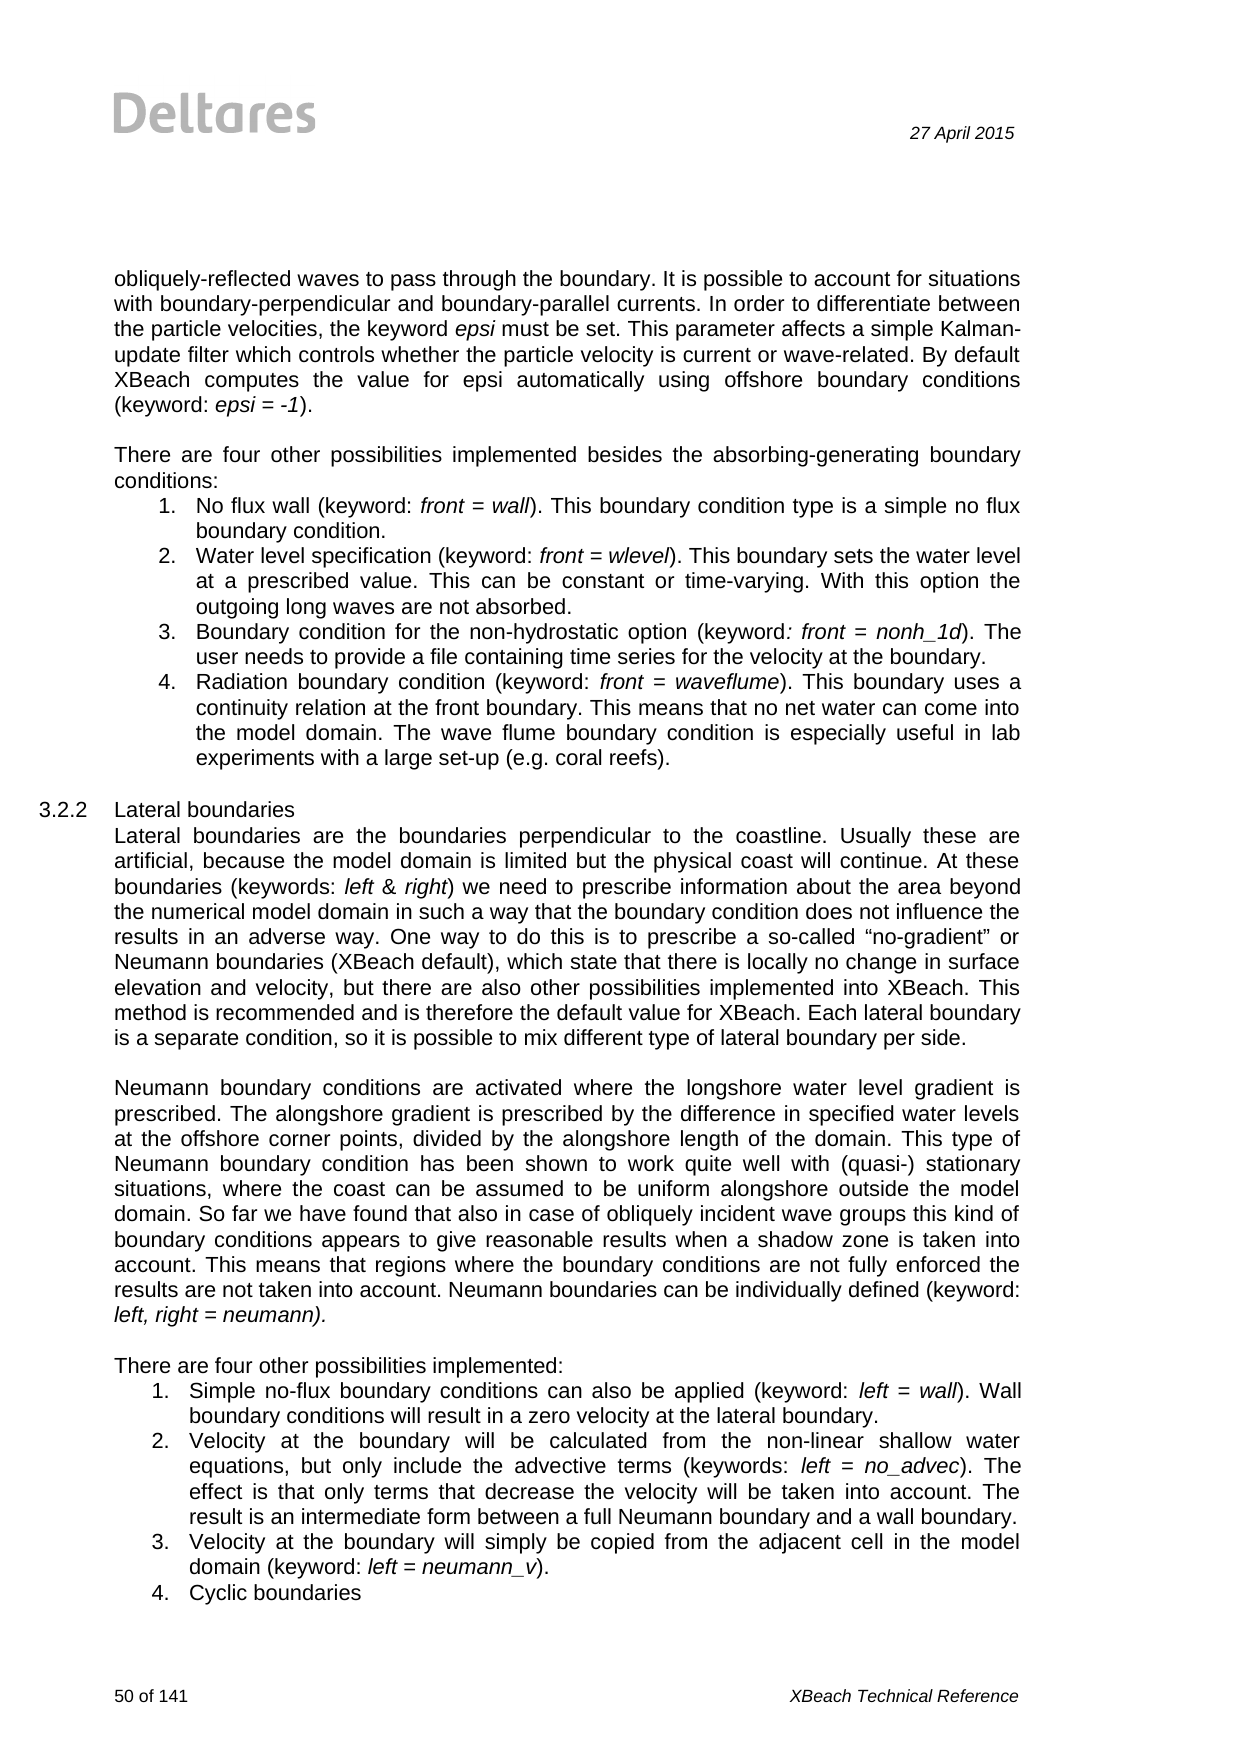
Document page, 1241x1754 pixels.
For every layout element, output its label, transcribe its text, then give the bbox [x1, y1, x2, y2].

text There are four other possibilities implemented: [114, 1352, 1022, 1378]
list Velocity at the boundary will simply be copied from the adjacent cell in the model domain (keyword: left = neumann_v). [151, 1529, 1022, 1579]
text Lateral boundaries are the boundaries perpendicular to the coastline. Usually these are artificial, because the model domain is limited but the physical coast will continue. At these boundaries (keywords: left & right) we need to prescribe information about the area beyond the numerical model domain in such a way that the boundary condition does not influence the results in an adverse way. One way to do this is to prescribe a so-called “no-gradient” or Neumann boundaries (XBeach default), which state that there is locally no change in surface elevation and velocity, but there are also other possibilities implemented into XBeach. This method is recommended and is therefore the default value for XBeach. Each lateral boundary is a separate condition, so it is possible to mix different type of lateral boundary per side. [114, 823, 1022, 1050]
text Neumann boundary conditions are activated where the longshore water level gradient is prescribed. The alongshore gradient is prescribed by the difference in specified water levels at the offshore corner points, divided by the alongshore length of the domain. This type of Neumann boundary condition has been shown to work quite well with (quasi-) stationary situations, where the coast can be assumed to be uniform alongshore outside the model domain. So far we have found that also in case of obliquely incident wave groups this kind of boundary conditions appears to give reasonable results when a shadow zone is taken into account. This means that regions where the boundary conditions are not fully enforced the results are not taken into account. Neumann boundaries can be individually defined (keyword: left, right = neumann). [114, 1075, 1022, 1327]
list Simple no-flux boundary conditions can also be applied (keyword: left = wall). Wall boundary conditions will result in a zero velocity at the lateral boundary. [151, 1378, 1022, 1428]
picture [113, 75, 315, 133]
list Boundary condition for the non-hydrostatic option (keyword: front = nonh_1d). The user needs to provide a file containing time series for the velocity at the boundary. [158, 619, 1022, 669]
list Cyclic boundaries [151, 1579, 1022, 1604]
list Velocity at the boundary will be calculated from the non-linear shallow water equations, but only include the advective terms (keywords: left = no_advec). The effect is that only terms that decrease the velocity will be taken into account. The result is an intermediate form between a full Neumann boundary and a wall boundary. [151, 1428, 1022, 1529]
list Radiation boundary condition (keyword: front = waveflume). This boundary uses a continuity relation at the front boundary. This means that no net water can come into the model domain. The wave flume boundary condition is especially useful in lab experiments with a large set-up (e.g. coral reefs). [158, 669, 1022, 770]
subtitle Lateral boundaries [87, 797, 1022, 823]
list Water level specification (keyword: front = wlevel). This boundary sets the water level at a prescribed value. This can be constant or time-varying. With this option the outgoing long waves are not absorbed. [158, 543, 1022, 619]
text There are four other possibilities implemented besides the absorbing-generating boundary conditions: [114, 442, 1022, 493]
list No flux wall (keyword: front = wall). This boundary condition type is a simple no flux boundary condition. [158, 493, 1022, 543]
